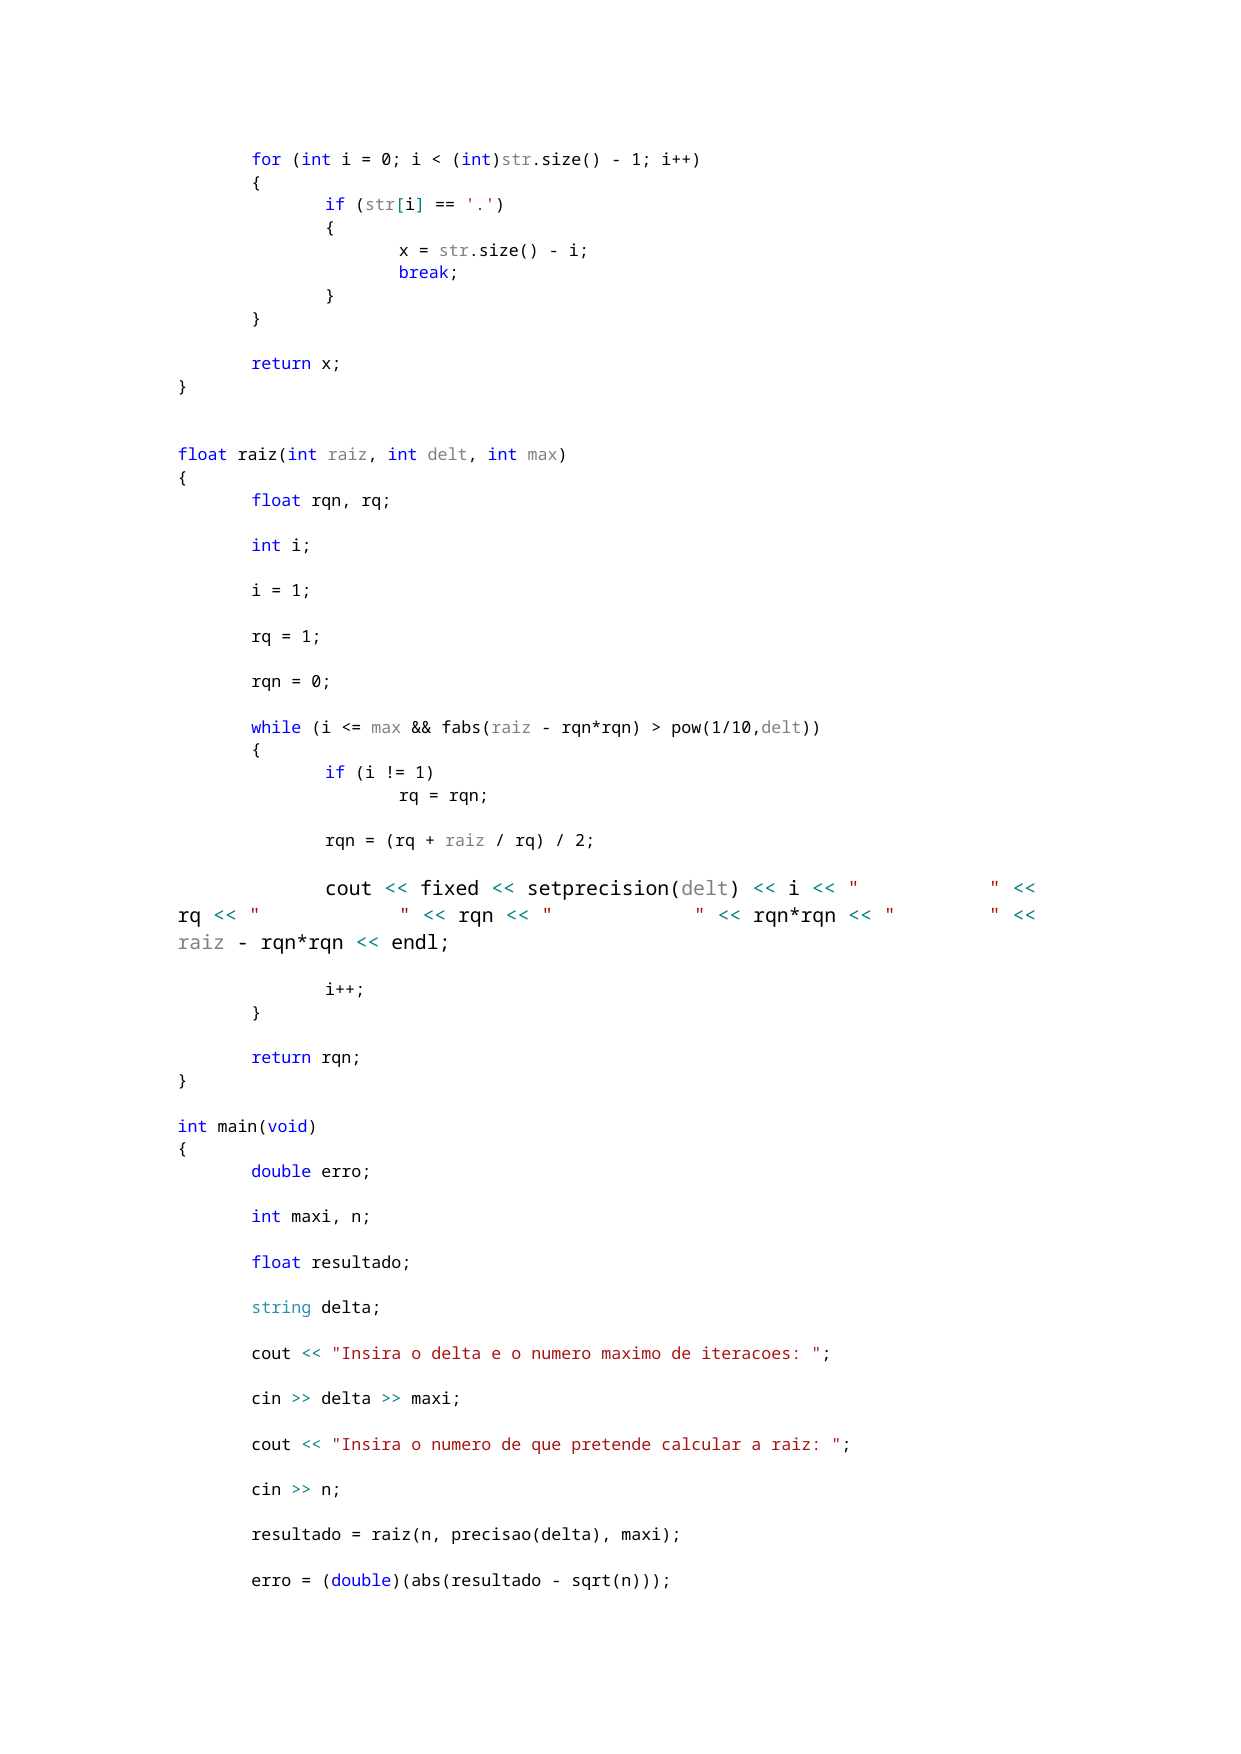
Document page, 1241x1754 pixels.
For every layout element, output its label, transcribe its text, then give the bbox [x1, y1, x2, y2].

text float resultado; [177, 1250, 1063, 1273]
text } [177, 307, 1063, 329]
text float raiz(int raiz, int delt, int max) [177, 443, 1063, 466]
text x = str.size() - i; [177, 238, 1063, 261]
text return x; [177, 352, 1063, 375]
text resultado = raiz(n, precisao(delta), maxi); [177, 1523, 1063, 1546]
text cout << "Insira o numero de que pretende calcular a raiz: "; [177, 1432, 1063, 1455]
text double erro; [177, 1159, 1063, 1182]
text } [177, 1069, 1063, 1091]
text { [177, 216, 1063, 238]
text { [177, 466, 1063, 488]
text { [177, 738, 1063, 761]
text for (int i = 0; i < (int)str.size() - 1; i++) [177, 148, 1063, 170]
text rqn = (rq + raiz / rq) / 2; [177, 829, 1063, 852]
text cin >> delta >> maxi; [177, 1387, 1063, 1409]
text { [177, 170, 1063, 193]
text cin >> n; [177, 1477, 1063, 1500]
text erro = (double)(abs(resultado - sqrt(n))); [177, 1568, 1063, 1591]
text cout << "Insira o delta e o numero maximo de iteracoes: "; [177, 1341, 1063, 1364]
text } [177, 1001, 1063, 1023]
text rq = rqn; [177, 783, 1063, 806]
text while (i <= max && fabs(raiz - rqn*rqn) > pow(1/10,delt)) [177, 715, 1063, 738]
text } [177, 375, 1063, 397]
text int i; [177, 534, 1063, 556]
text int maxi, n; [177, 1205, 1063, 1228]
text string delta; [177, 1296, 1063, 1318]
text if (str[i] == '.') [177, 193, 1063, 216]
text { [177, 1137, 1063, 1159]
text float rqn, rq; [177, 488, 1063, 511]
text if (i != 1) [177, 761, 1063, 783]
text break; [177, 261, 1063, 284]
text rq = 1; [177, 624, 1063, 647]
text i++; [177, 978, 1063, 1001]
text } [177, 284, 1063, 307]
text int main(void) [177, 1114, 1063, 1137]
text rqn = 0; [177, 670, 1063, 693]
text return rqn; [177, 1046, 1063, 1069]
text i = 1; [177, 579, 1063, 602]
text cout << fixed << setprecision(delt) << i << " " << rq << " " << rqn << " " << rqn*rqn << " " << raiz - rqn*rqn << endl; [177, 874, 1063, 955]
